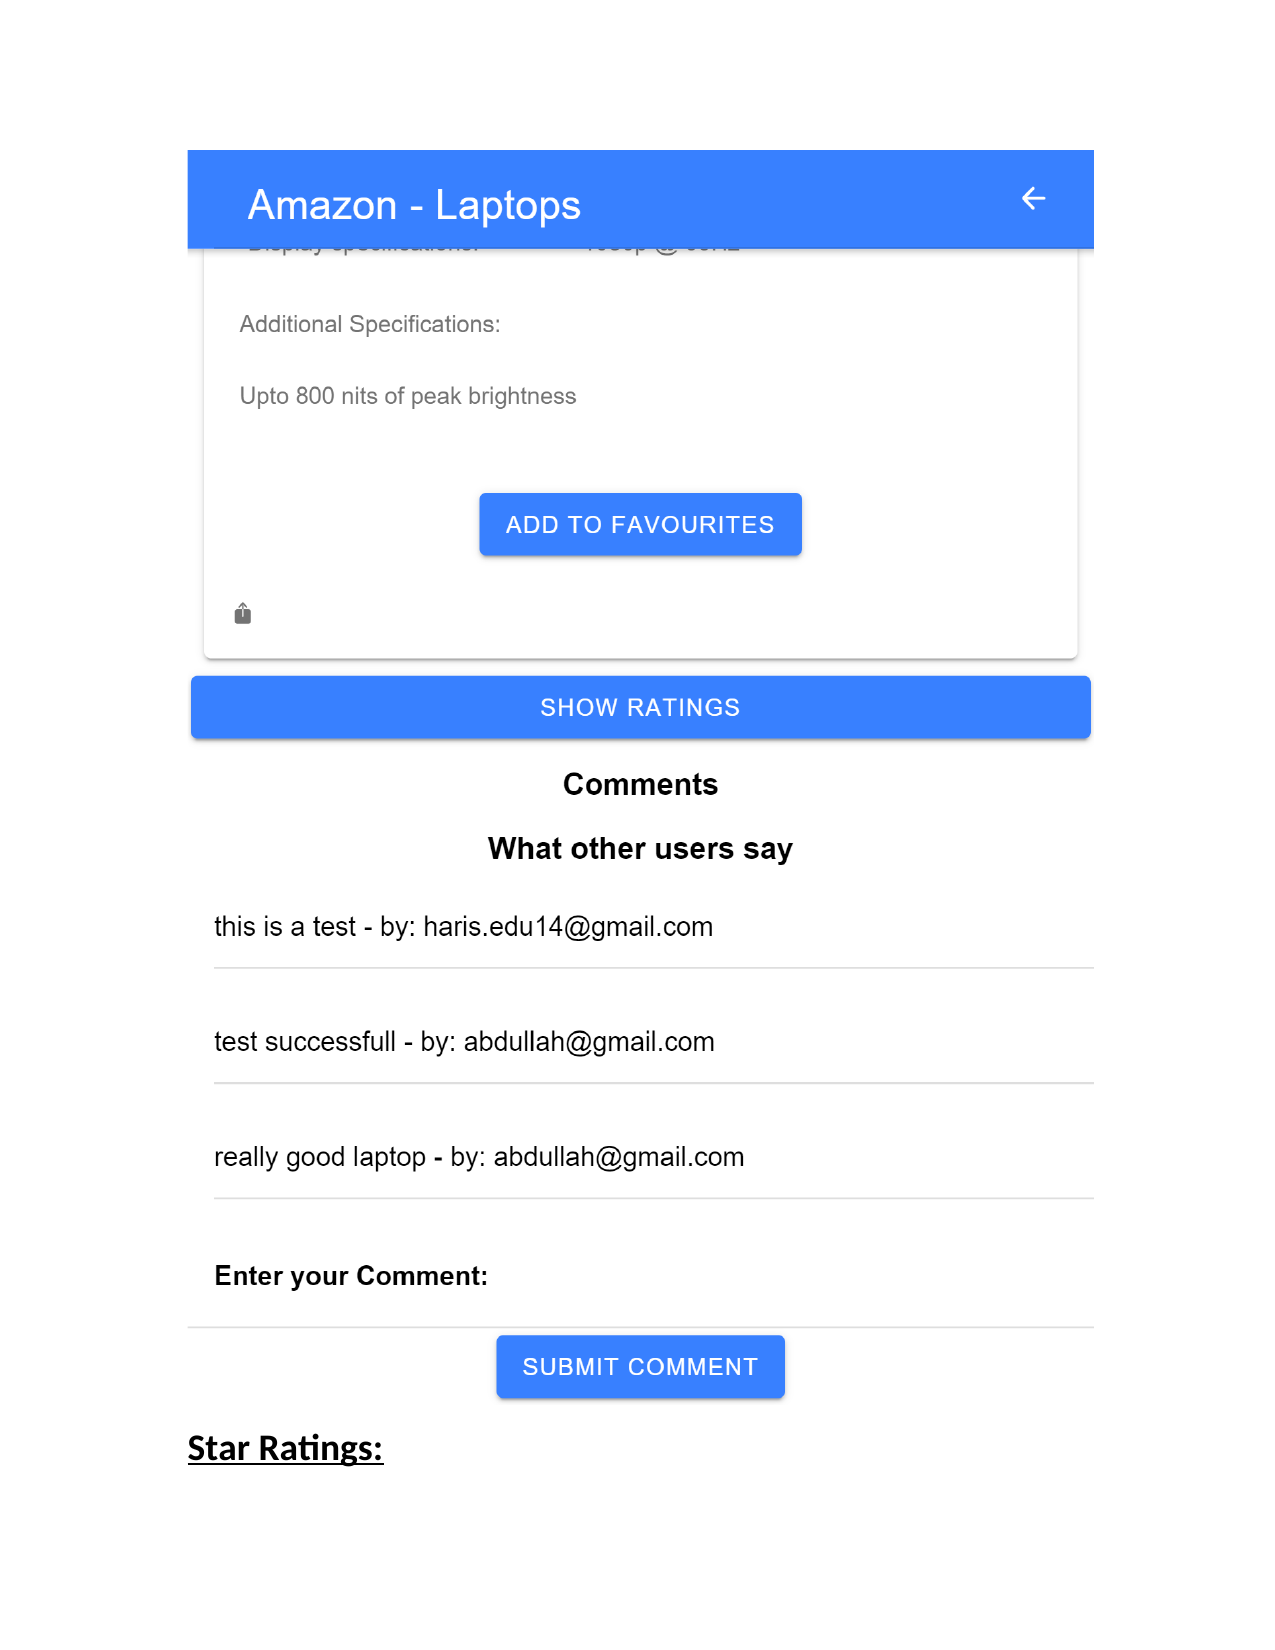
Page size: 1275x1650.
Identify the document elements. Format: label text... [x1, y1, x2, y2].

picture [187, 150, 1094, 1405]
text Star Ratings: [187, 1423, 1125, 1469]
